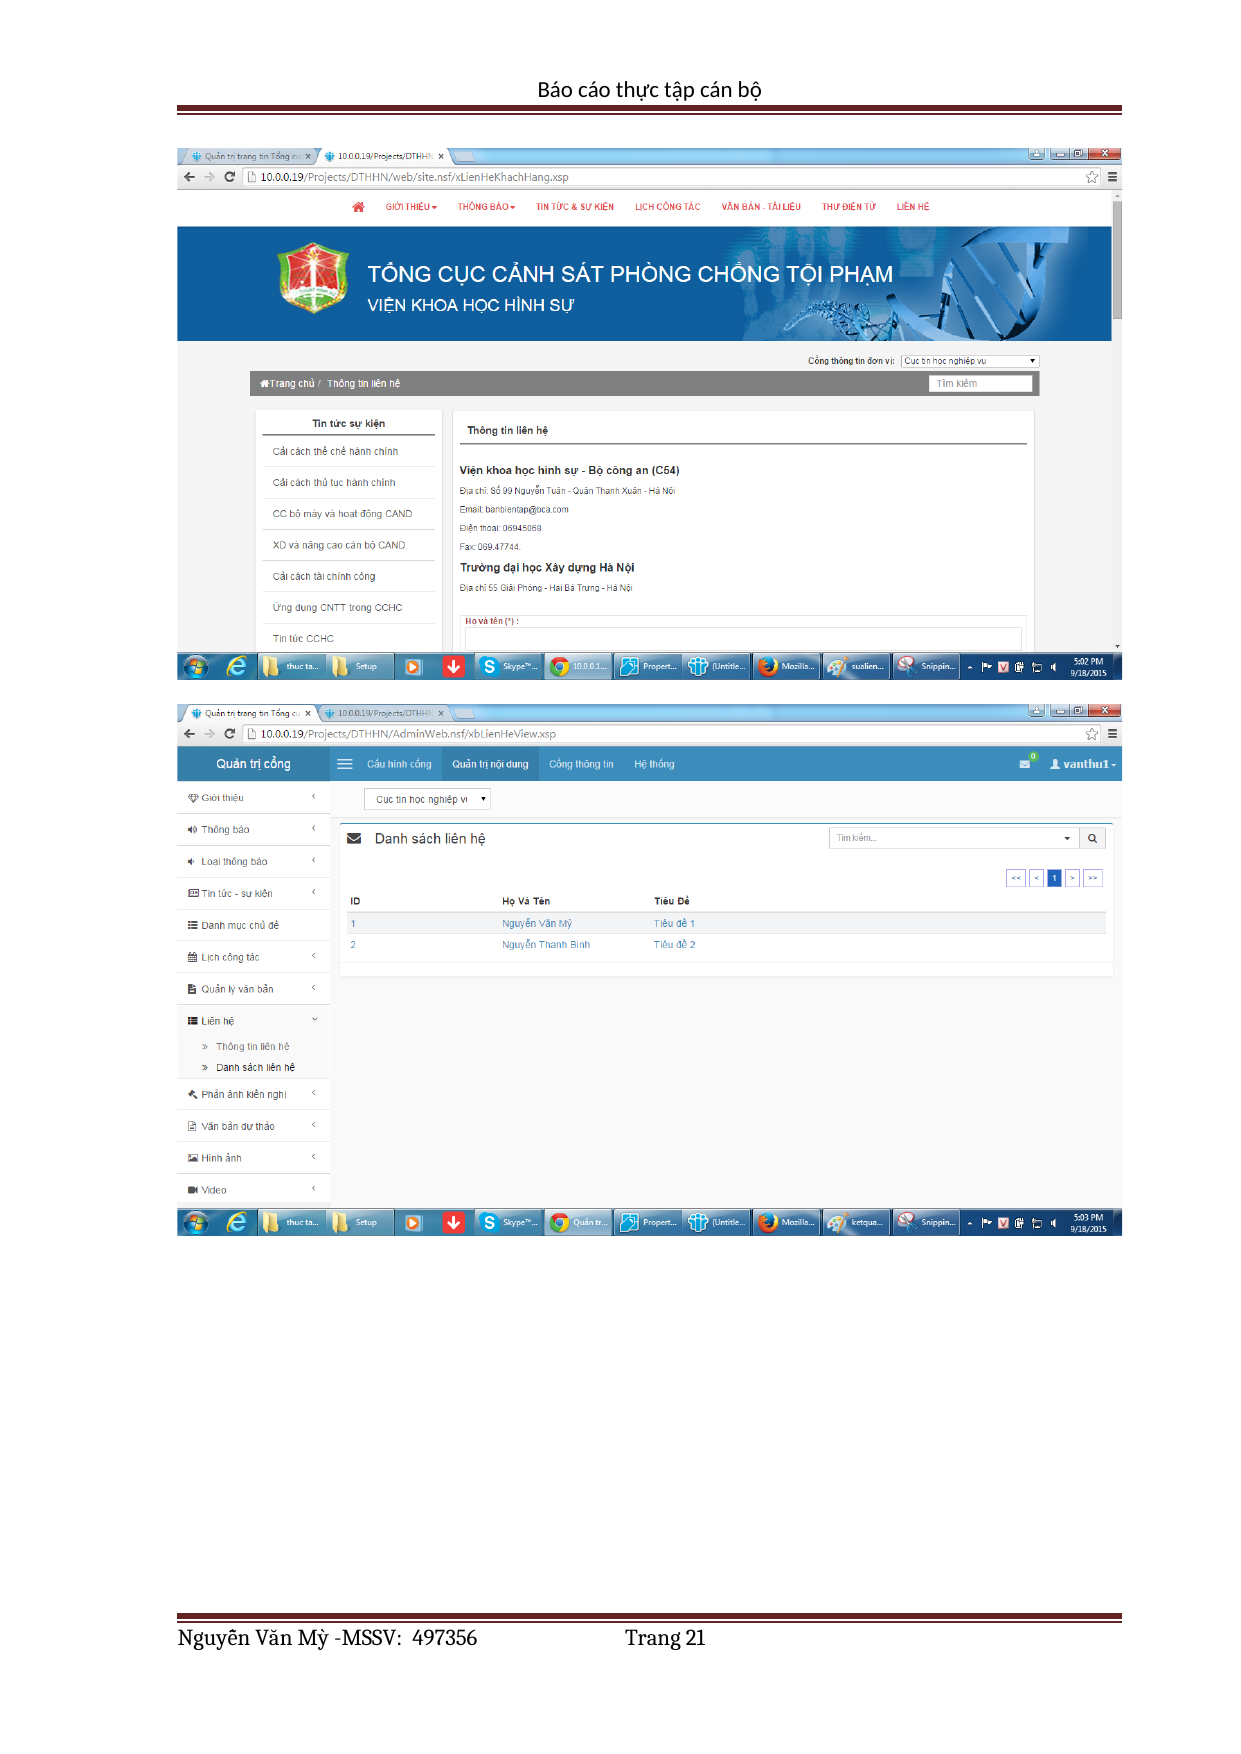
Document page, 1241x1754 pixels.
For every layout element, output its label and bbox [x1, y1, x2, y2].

picture [177, 704, 1123, 1236]
picture [177, 148, 1123, 680]
